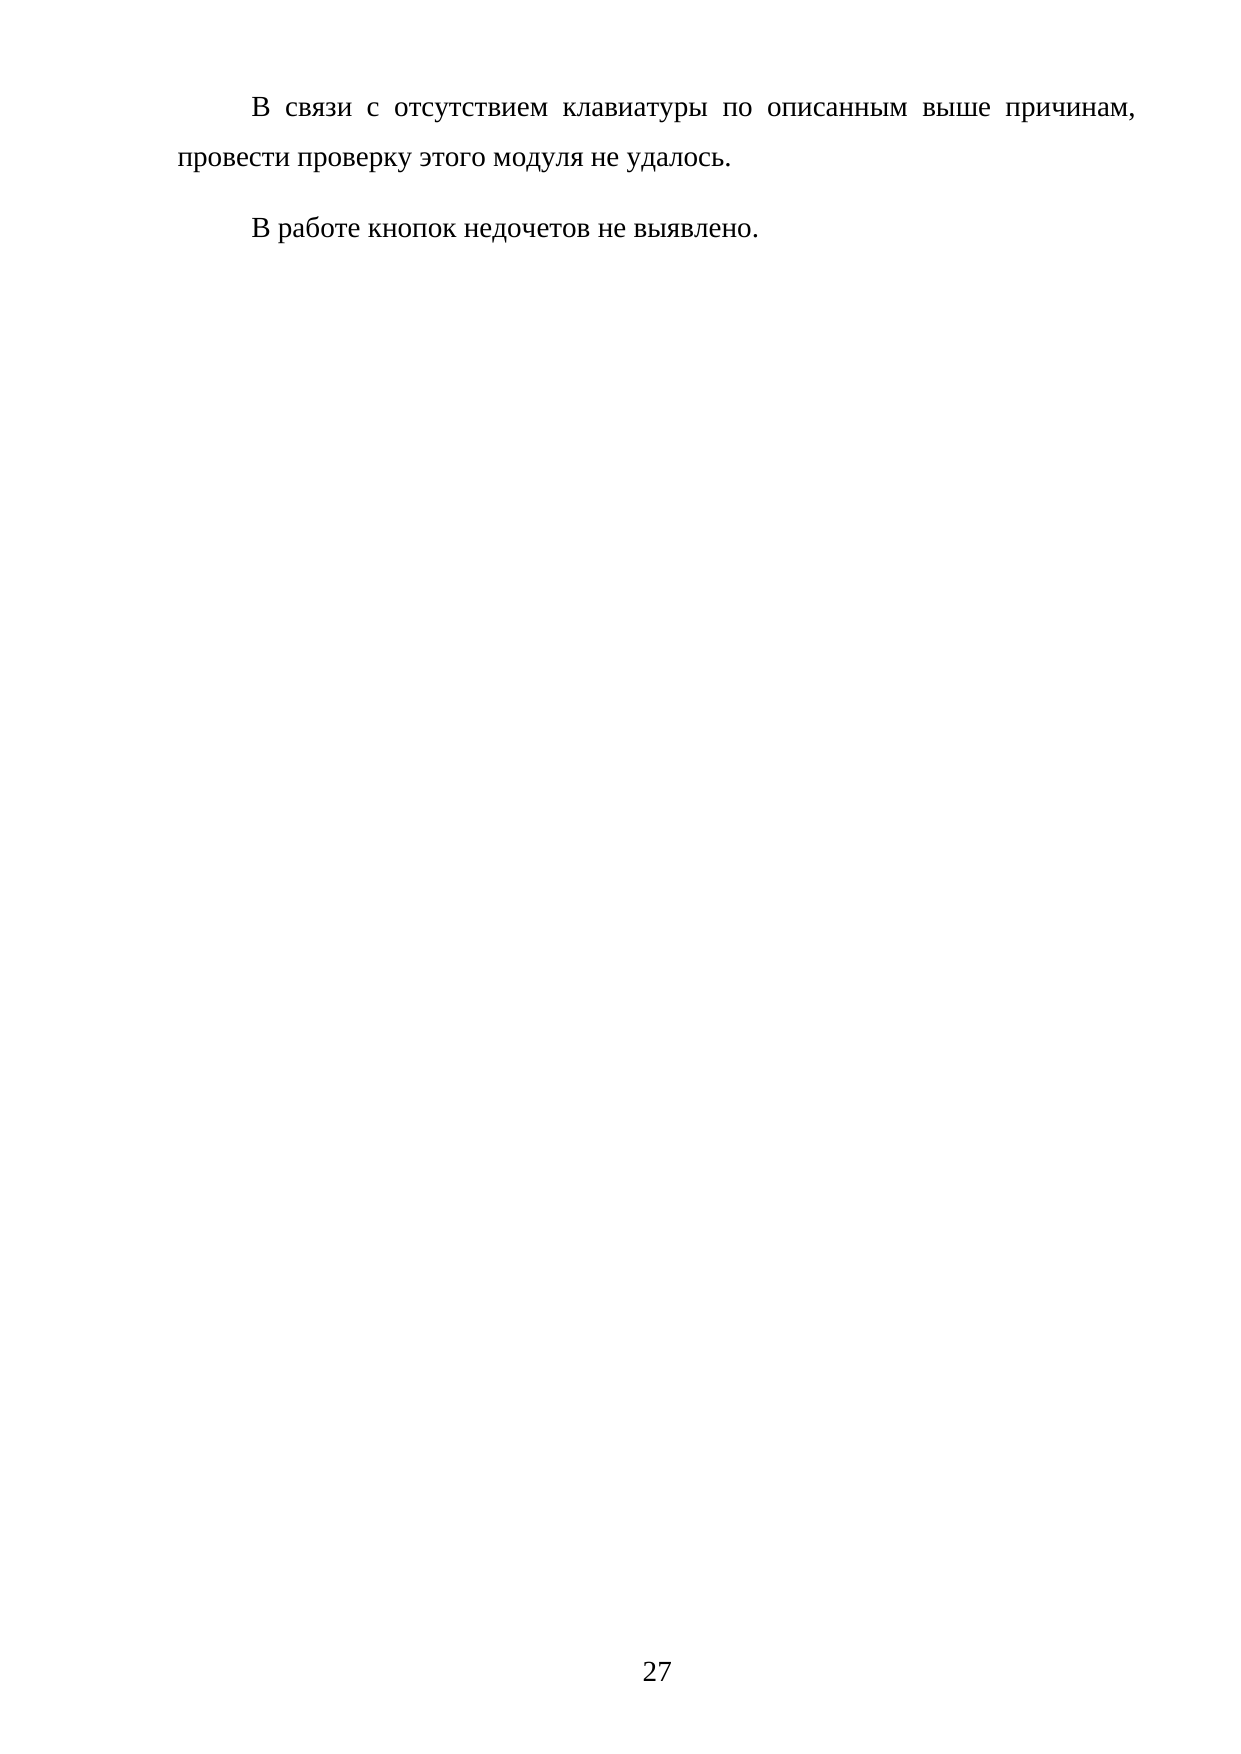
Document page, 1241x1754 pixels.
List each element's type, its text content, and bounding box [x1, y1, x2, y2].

text В связи с отсутствием клавиатуры по описанным выше причинам, провести проверку этого модуля не удалось. [177, 89, 1137, 172]
text В работе кнопок недочетов не выявлено. [177, 210, 1137, 244]
